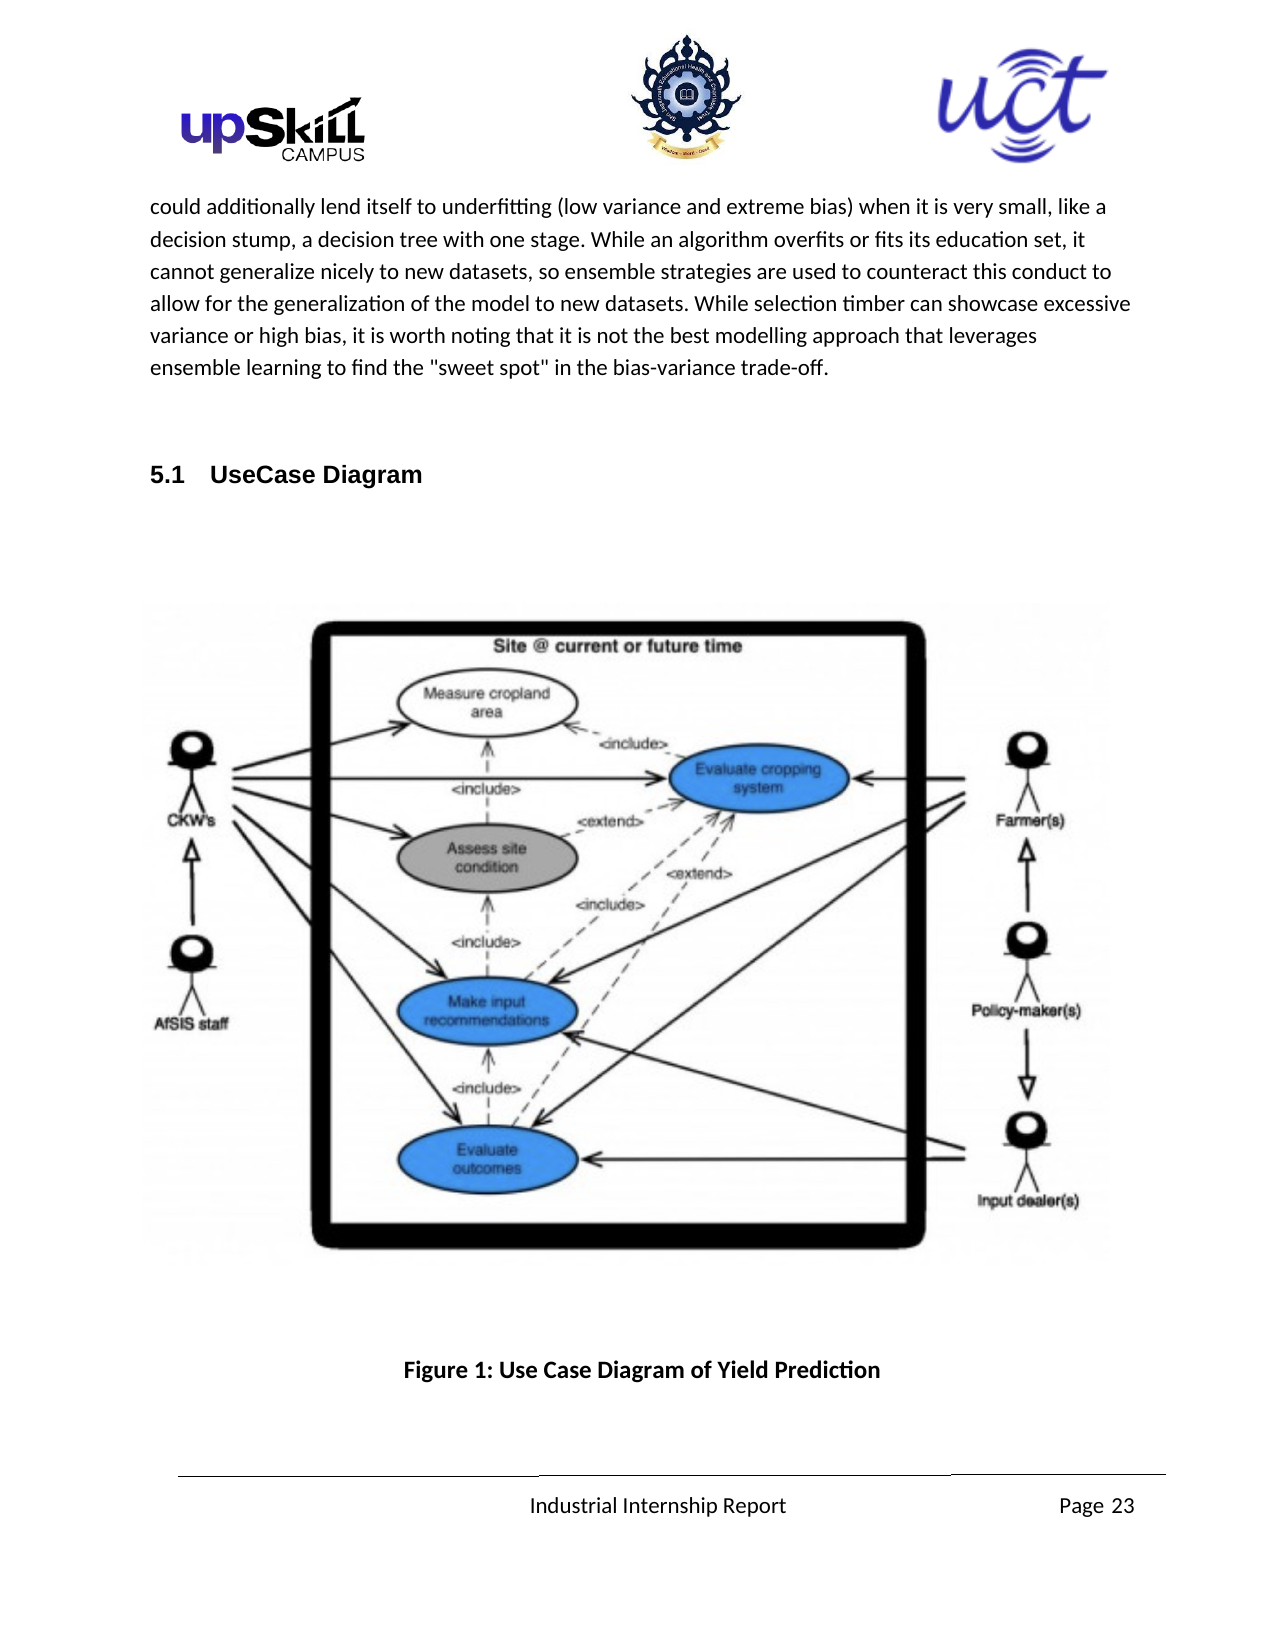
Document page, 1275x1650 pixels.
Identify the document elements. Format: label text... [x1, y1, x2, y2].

picture [150, 84, 396, 165]
picture [935, 39, 1114, 165]
subtitle UseCase Diagram [150, 464, 1134, 489]
text Figure 1: Use Case Diagram of Yield Prediction [150, 1354, 1134, 1385]
picture [617, 28, 755, 165]
picture [142, 603, 1127, 1273]
